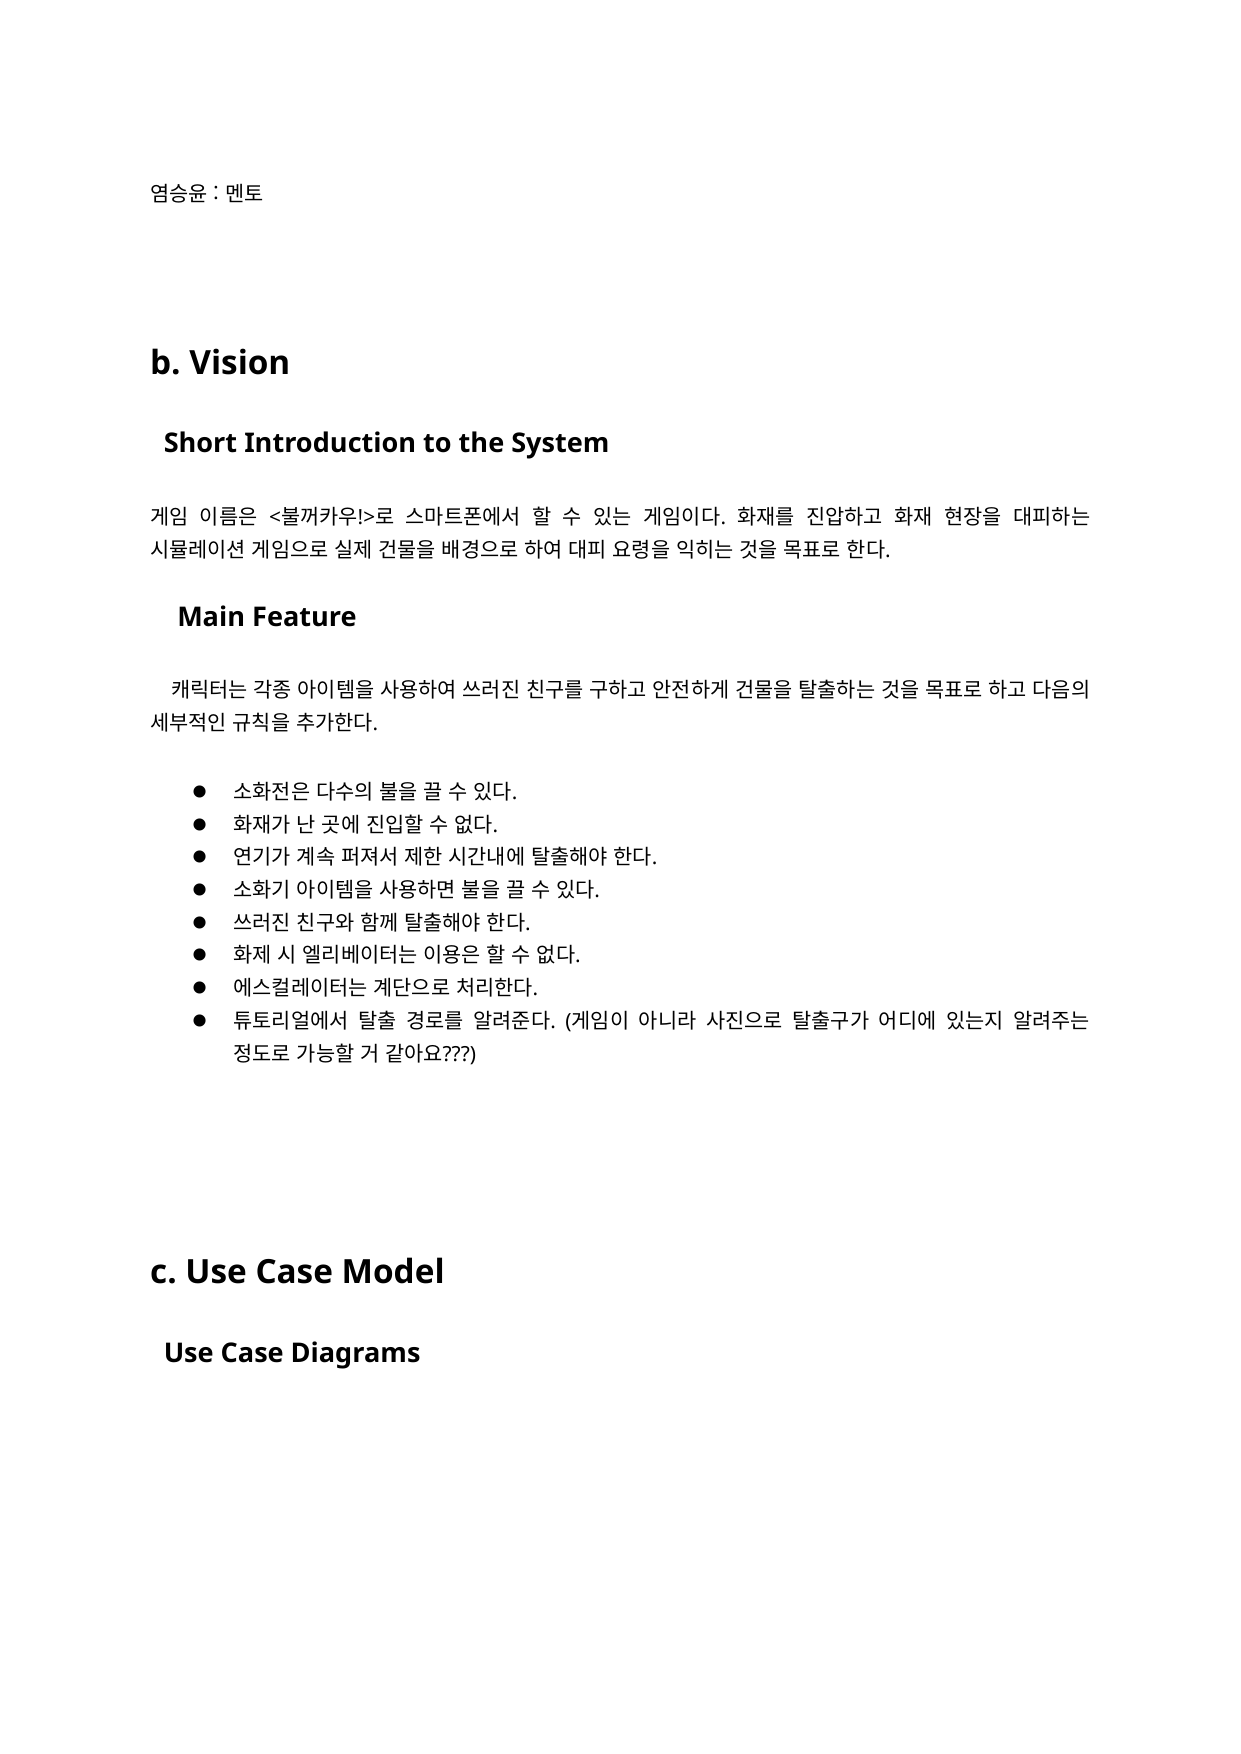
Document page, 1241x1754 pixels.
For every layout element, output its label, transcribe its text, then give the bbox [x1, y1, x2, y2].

list 소화기 아이템을 사용하면 불을 끌 수 있다. [192, 873, 1090, 904]
list 연기가 계속 퍼져서 제한 시간내에 탈출해야 한다. [192, 841, 1090, 871]
list 에스컬레이터는 계단으로 처리한다. [192, 971, 1090, 1002]
text Short Introduction to the System [150, 424, 1090, 461]
text 게임 이름은 <불꺼카우!>로 스마트폰에서 할 수 있는 게임이다. 화재를 진압하고 화재 현장을 대피하는 시뮬레이션 게임으로 실제 건물을 배경으로 하여 대피 요령을 익히는 것을 목표로 한다. [150, 500, 1090, 563]
text c. Use Case Model [150, 1248, 1090, 1293]
text b. Vision [150, 339, 1090, 384]
text 염승윤 : 멘토 [150, 177, 1095, 207]
list 화제 시 엘리베이터는 이용은 할 수 없다. [192, 939, 1090, 969]
text Main Feature [150, 597, 1090, 634]
list 화재가 난 곳에 진입할 수 없다. [192, 808, 1090, 838]
list 튜토리얼에서 탈출 경로를 알려준다. (게임이 아니라 사진으로 탈출구가 어디에 있는지 알려주는 정도로 가능할 거 같아요???) [192, 1004, 1090, 1067]
list 쓰러진 친구와 함께 탈출해야 한다. [192, 906, 1090, 936]
text 캐릭터는 각종 아이템을 사용하여 쓰러진 친구를 구하고 안전하게 건물을 탈출하는 것을 목표로 하고 다음의 세부적인 규칙을 추가한다. [150, 673, 1090, 736]
text Use Case Diagrams [150, 1333, 1090, 1370]
list 소화전은 다수의 불을 끌 수 있다. [192, 775, 1090, 806]
